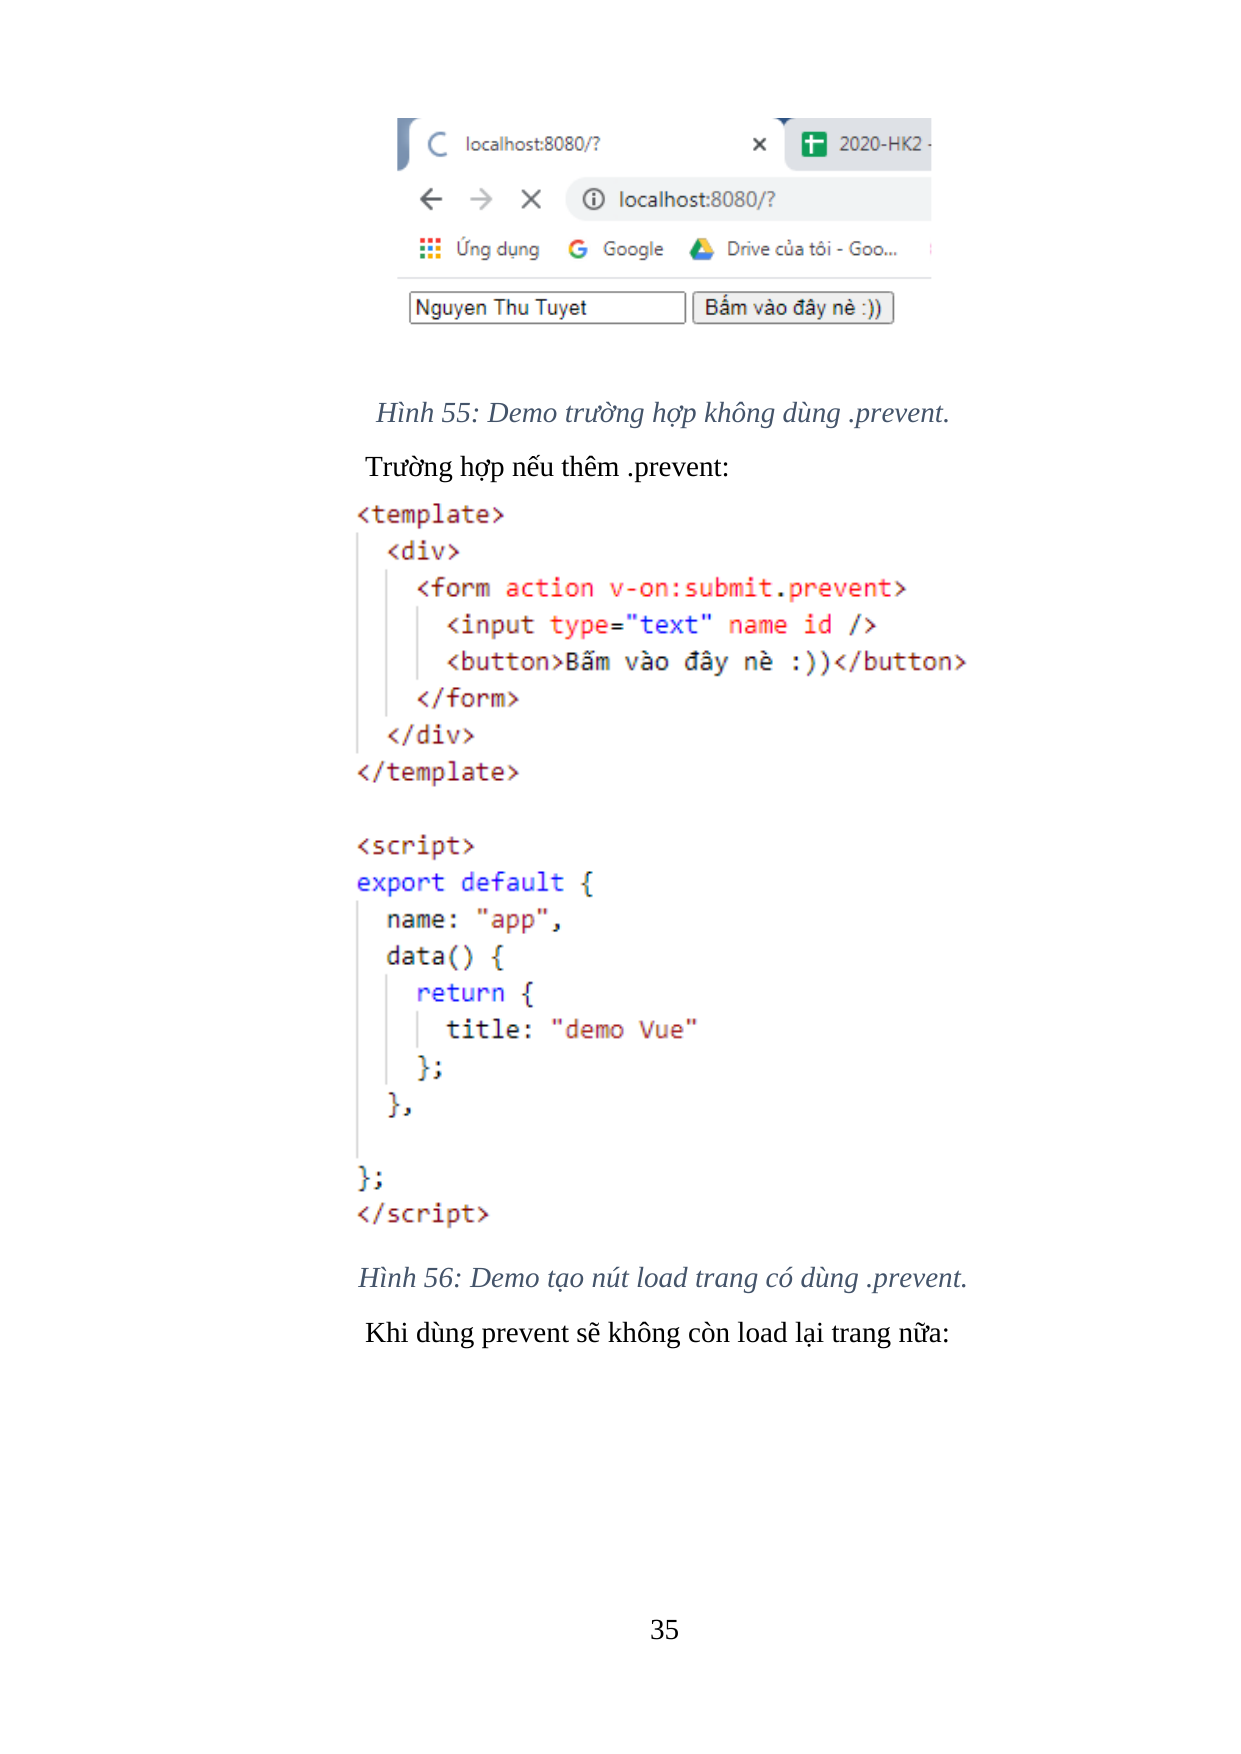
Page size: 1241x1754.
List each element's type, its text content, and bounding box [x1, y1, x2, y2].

text Trường hợp nếu thêm .prevent: [365, 449, 1152, 483]
picture [347, 502, 982, 1242]
picture [397, 118, 932, 376]
text Hình 56: Demo tạo nút load trang có dùng .prevent. [177, 1261, 1152, 1294]
text Hình 55: Demo trường hợp không dùng .prevent. [177, 395, 1152, 429]
text Khi dùng prevent sẽ không còn load lại trang nữa: [365, 1315, 1152, 1348]
